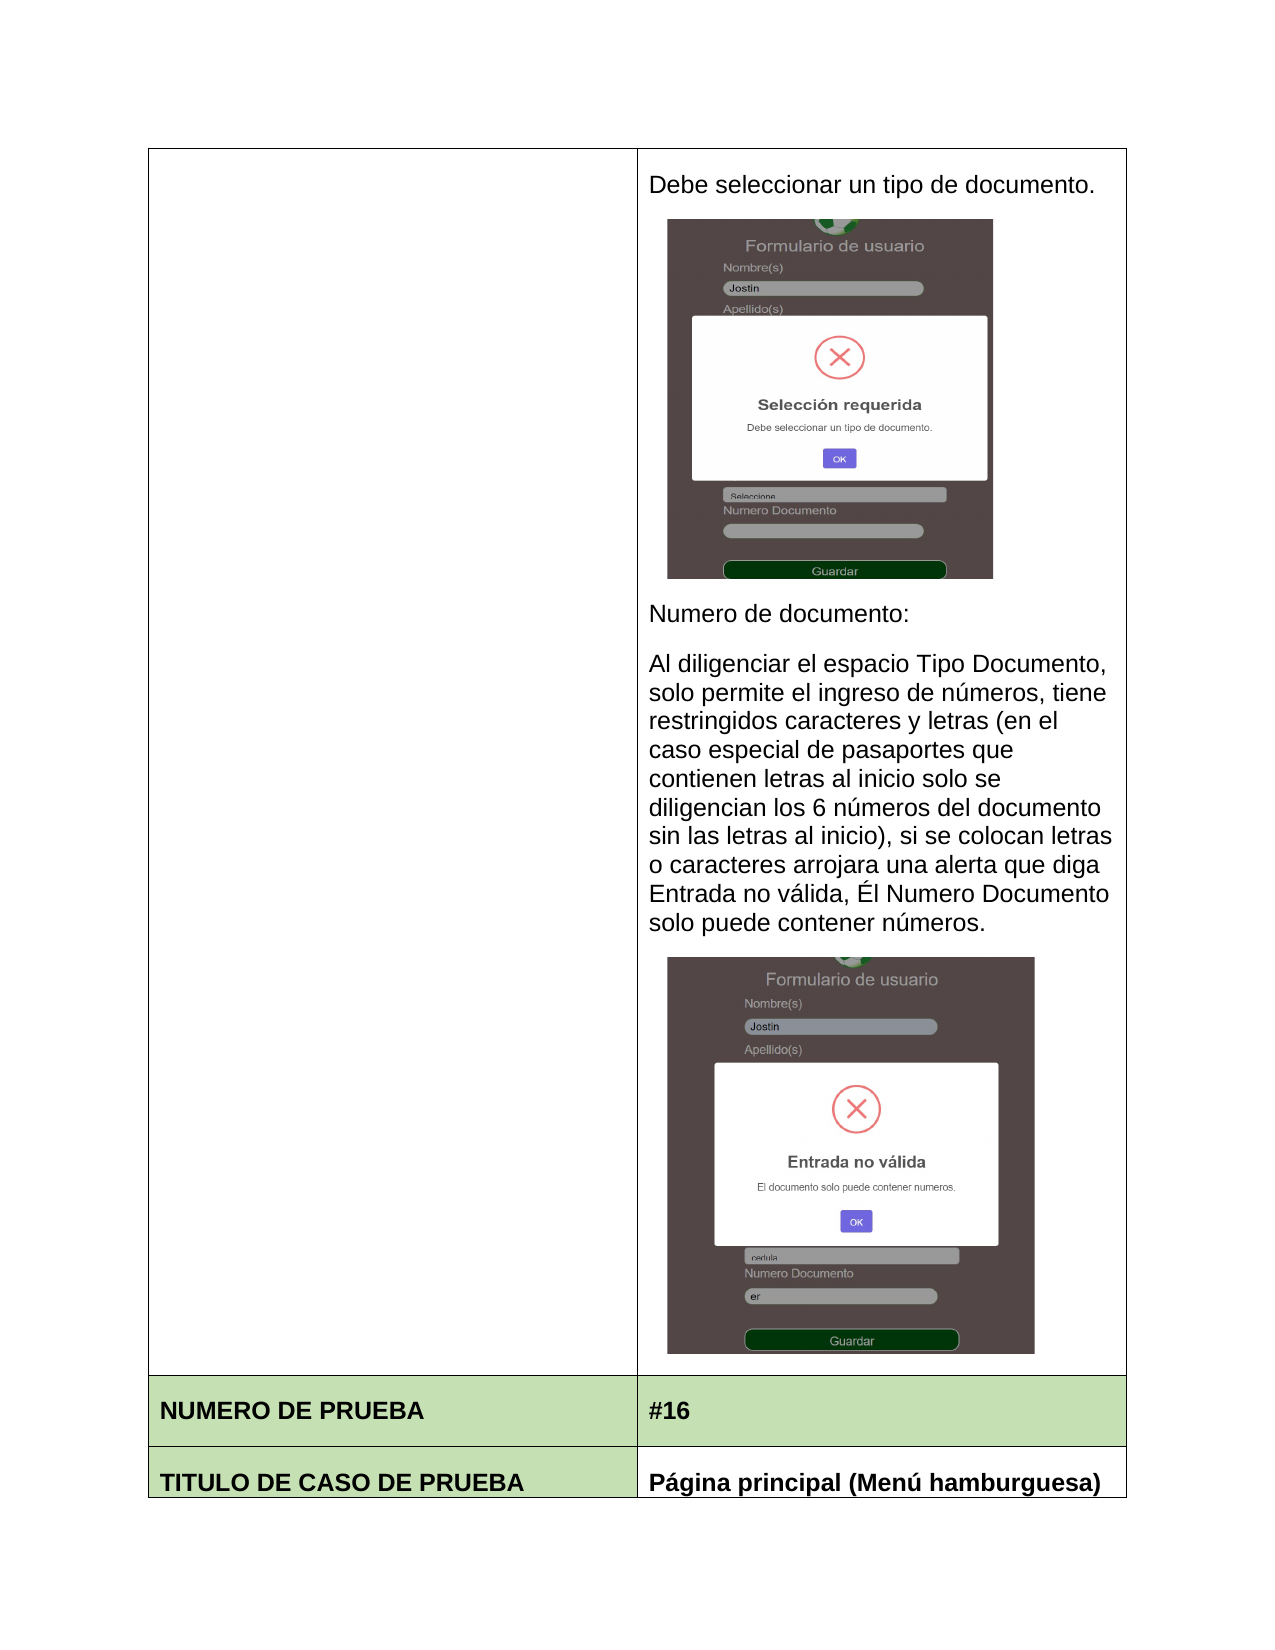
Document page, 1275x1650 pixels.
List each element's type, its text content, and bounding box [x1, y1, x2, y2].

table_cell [149, 1447, 637, 1497]
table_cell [149, 149, 637, 1374]
table_cell NUMERO DE PRUEBA [149, 1376, 637, 1446]
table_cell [638, 149, 1126, 1374]
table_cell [638, 1447, 1126, 1497]
table_cell #16 [638, 1376, 1126, 1446]
